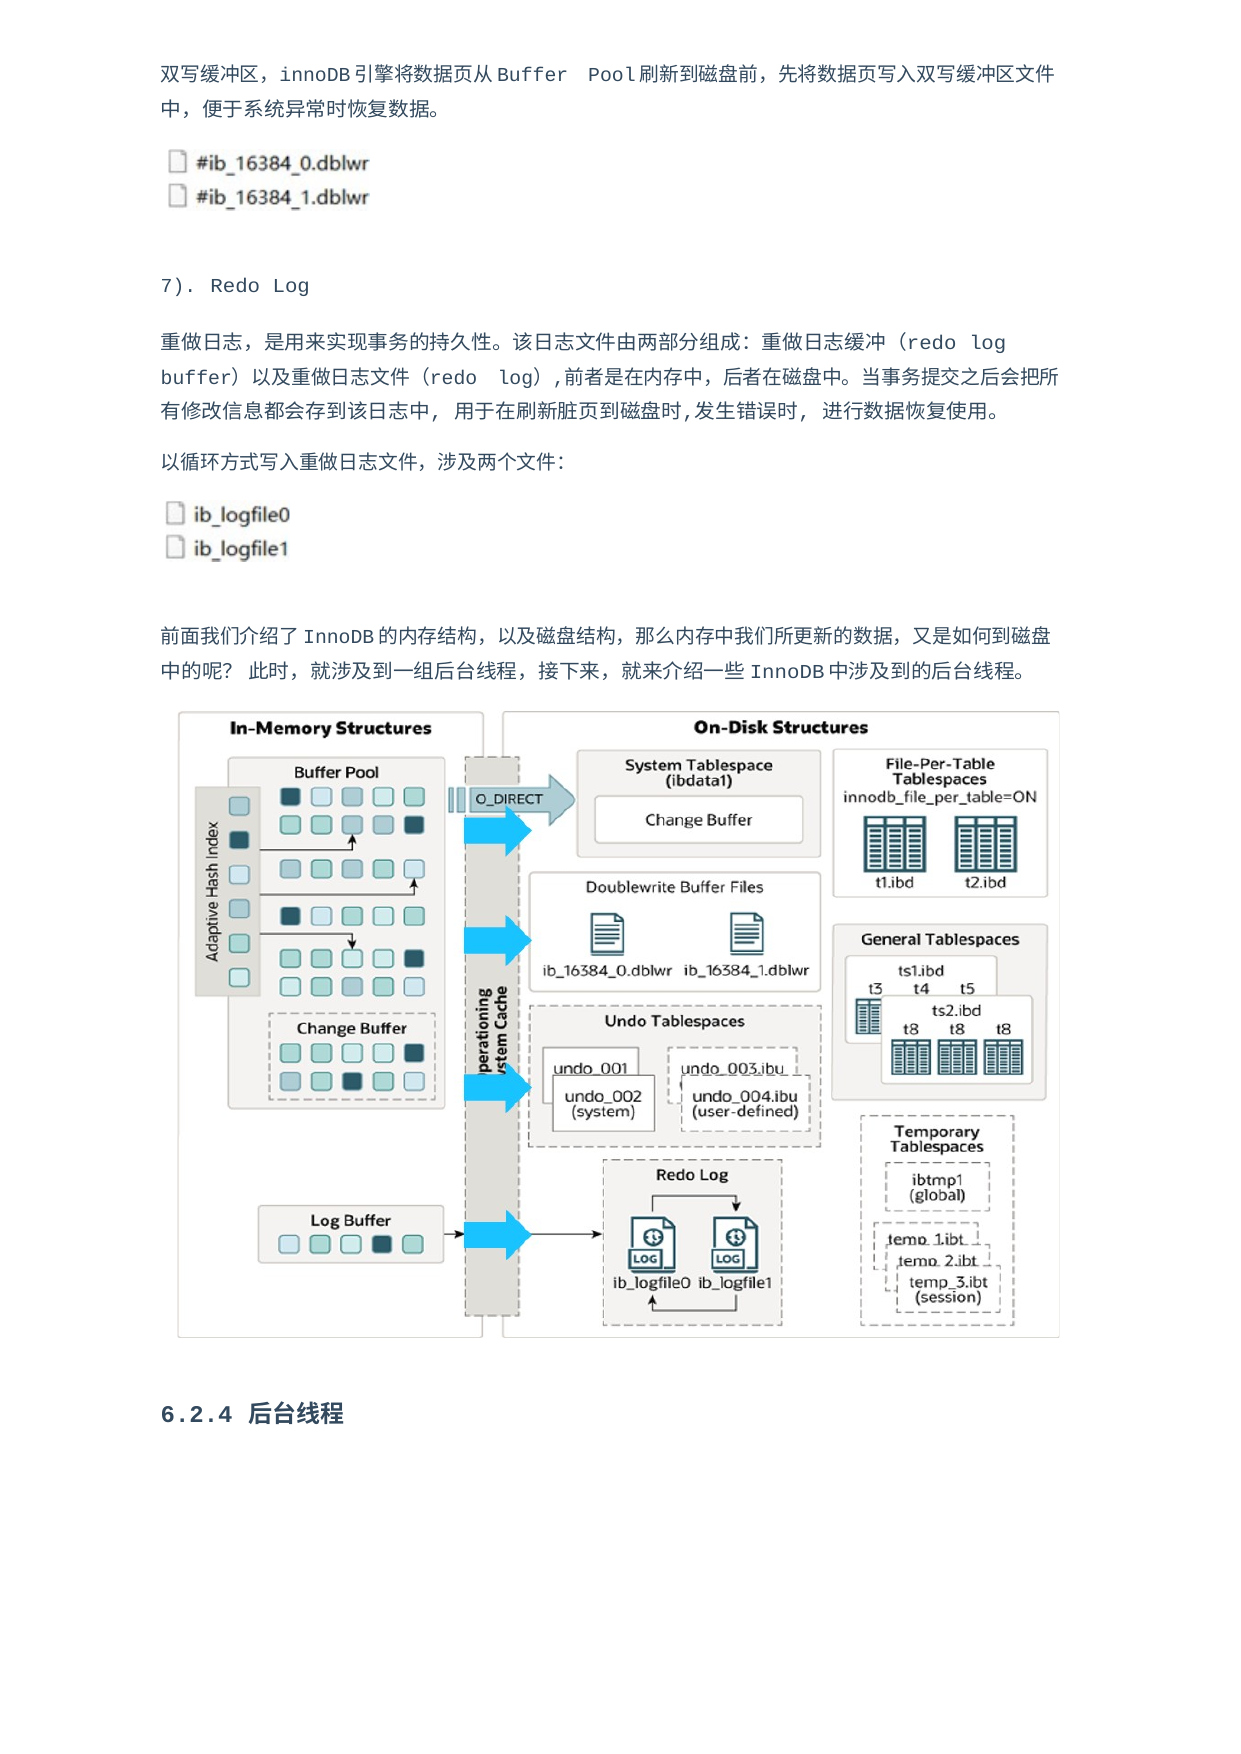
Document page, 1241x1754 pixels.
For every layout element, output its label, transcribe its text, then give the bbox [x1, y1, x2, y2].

picture [177, 710, 1060, 1338]
text 以循环方式写入重做日志文件，涉及两个文件： [160, 446, 1094, 475]
picture [165, 500, 290, 562]
list Redo Log [160, 276, 1094, 298]
subtitle 后台线程 [160, 1395, 1094, 1430]
text 前面我们介绍了InnoDB的内存结构，以及磁盘结构，那么内存中我们所更新的数据，又是如何到磁盘 中的呢？ 此时，就涉及到一组后台线程，接下来，就来介绍一些InnoDB中涉及到的后台线程。 [160, 621, 1068, 684]
text 双写缓冲区，innoDB引擎将数据页从Buffer Pool刷新到磁盘前，先将数据页写入双写缓冲区文件中，便于系统异常时恢复数据。 [160, 59, 1061, 122]
text 重做日志，是用来实现事务的持久性。该日志文件由两部分组成：重做日志缓冲（redo log buffer）以及重做日志文件（redo log）,前者是在内存中，后者在磁盘中。当事务提交之后会把所有修改信息都会存到该日志中, 用于在刷新脏页到磁盘时,发生错误时, 进行数据恢复使用。 [160, 327, 1077, 425]
picture [168, 149, 370, 211]
